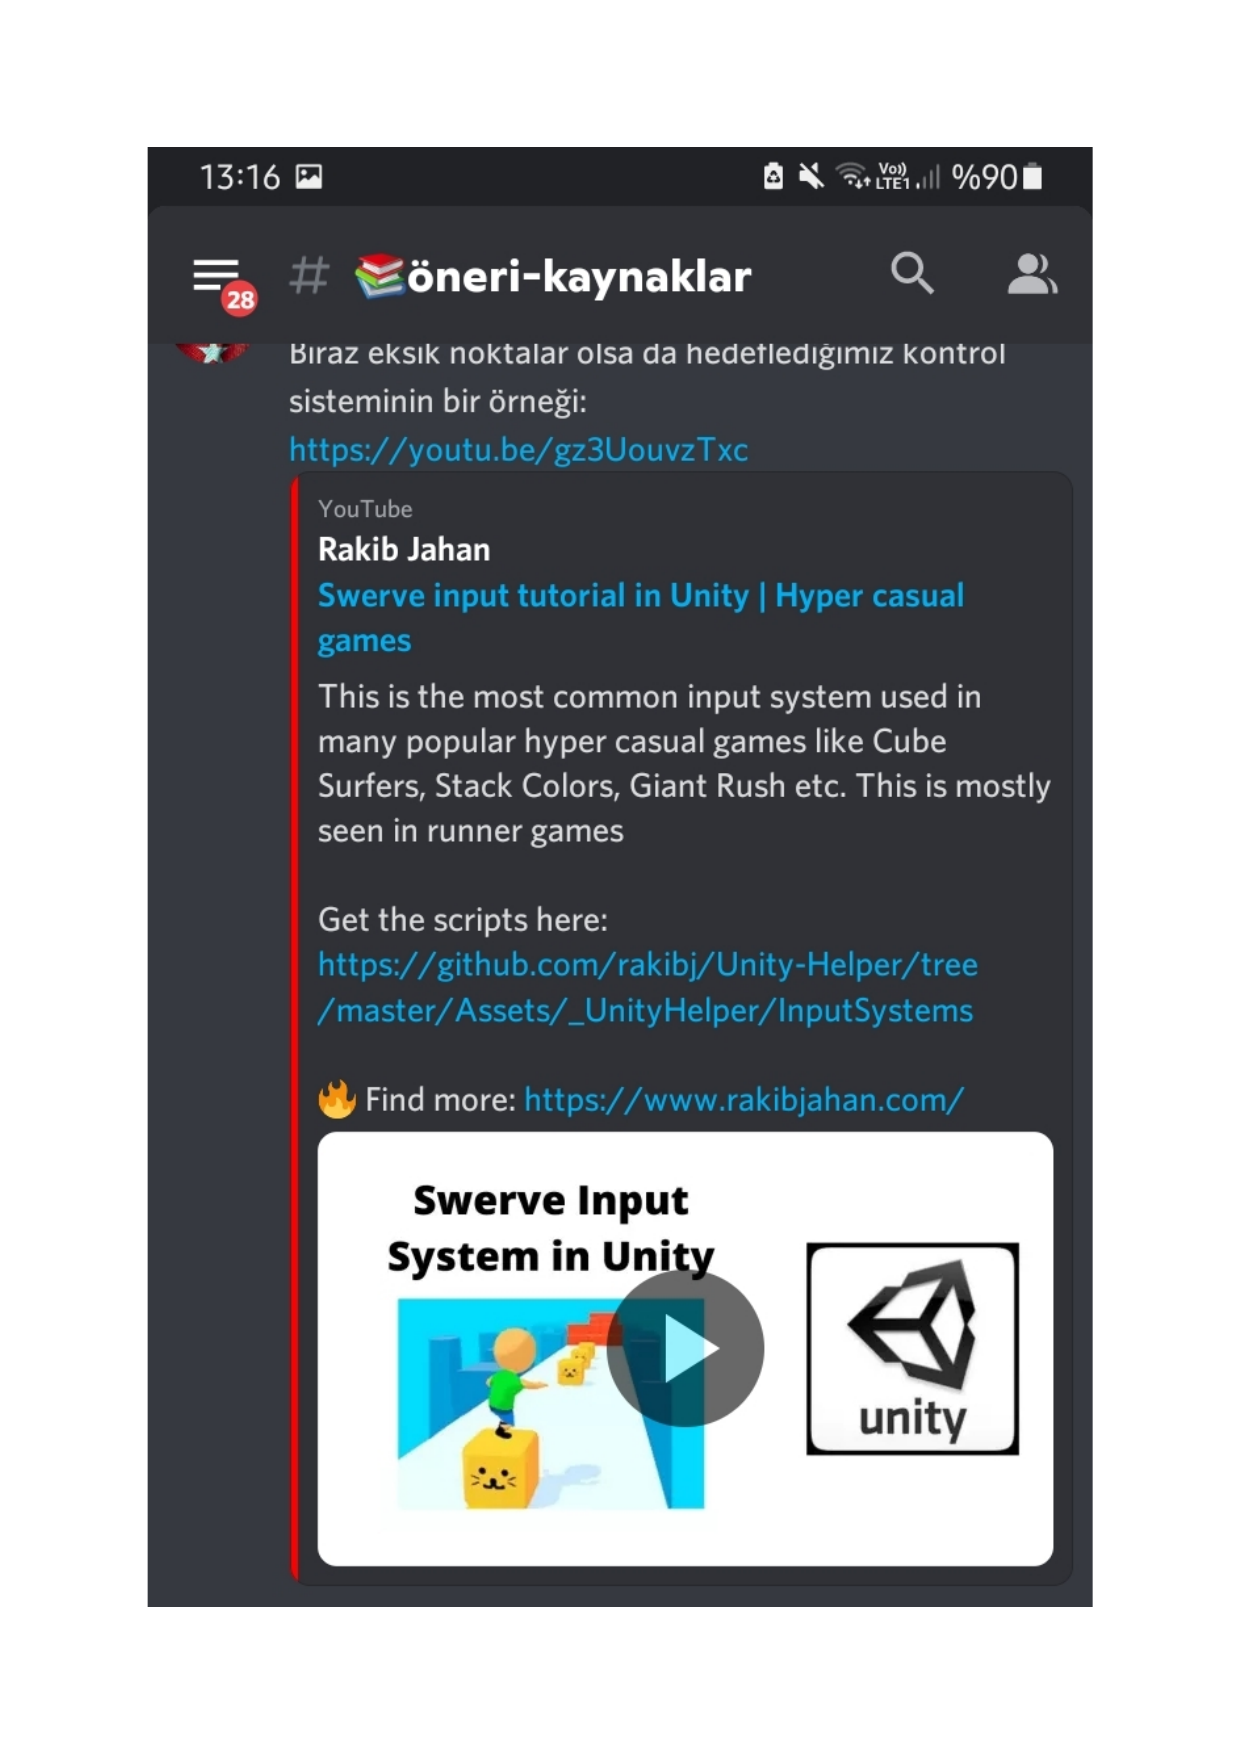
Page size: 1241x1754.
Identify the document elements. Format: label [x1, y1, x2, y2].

picture [147, 147, 1093, 1607]
